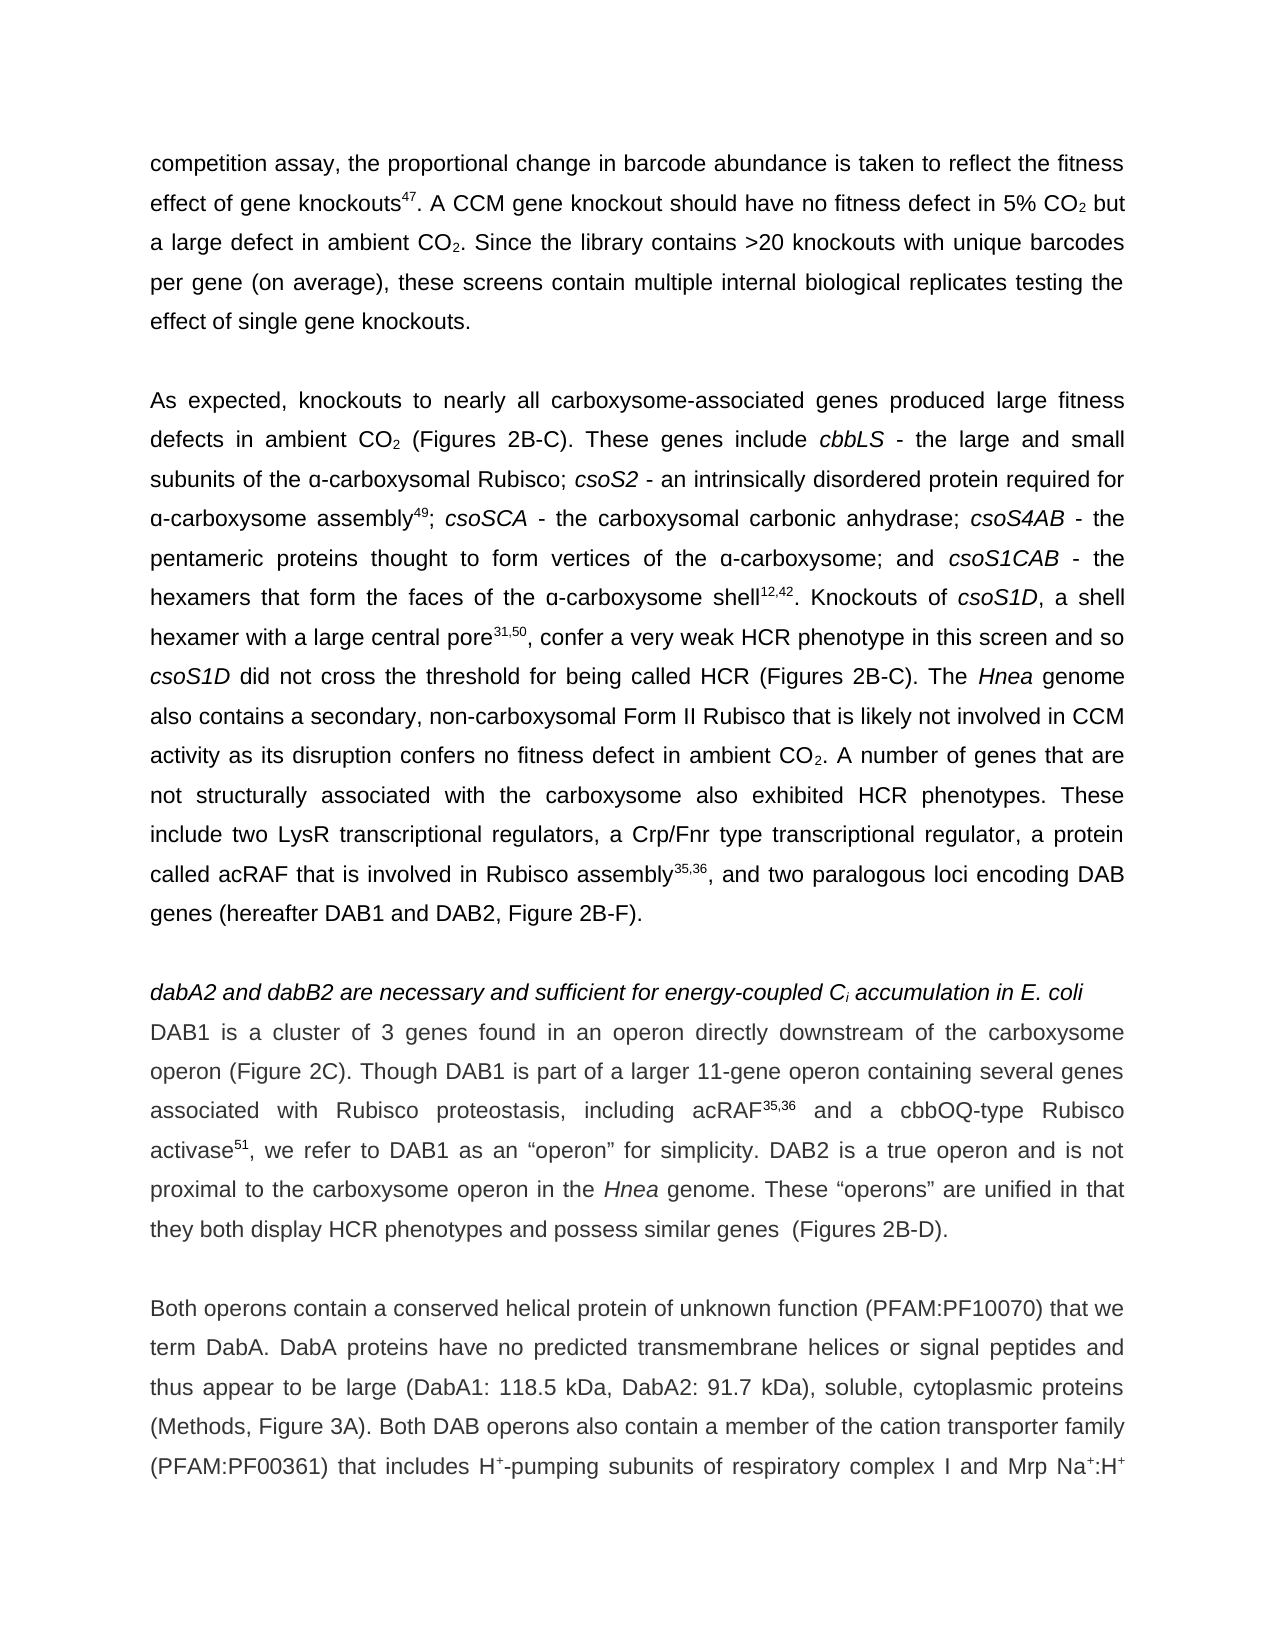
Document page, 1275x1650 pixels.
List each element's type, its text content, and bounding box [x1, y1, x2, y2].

text As expected, knockouts to nearly all carboxysome-associated genes produced large fitness defects in ambient CO2 (Figures 2B-C). These genes include cbbLS - the large and small subunits of the ɑ-carboxysomal Rubisco; csoS2 - an intrinsically disordered protein required for ɑ-carboxysome assembly49; csoSCA - the carboxysomal carbonic anhydrase; csoS4AB - the pentameric proteins thought to form vertices of the ɑ-carboxysome; and csoS1CAB - the hexamers that form the faces of the ɑ-carboxysome shell12,42. Knockouts of csoS1D, a shell hexamer with a large central pore31,50, confer a very weak HCR phenotype in this screen and so csoS1D did not cross the threshold for being called HCR (Figures 2B-C). The Hnea genome also contains a secondary, non-carboxysomal Form II Rubisco that is likely not involved in CCM activity as its disruption confers no fitness defect in ambient CO2. A number of genes that are not structurally associated with the carboxysome also exhibited HCR phenotypes. These include two LysR transcriptional regulators, a Crp/Fnr type transcriptional regulator, a protein called acRAF that is involved in Rubisco assembly35,36, and two paralogous loci encoding DAB genes (hereafter DAB1 and DAB2, Figure 2B-F). [150, 387, 1125, 926]
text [150, 150, 1125, 334]
text dabA2 and dabB2 are necessary and sufficient for energy-coupled Ci accumulation in E. coli [150, 979, 1125, 1005]
text DAB1 is a cluster of 3 genes found in an operon directly downstream of the carboxysome operon (Figure 2C). Though DAB1 is part of a larger 11-gene operon containing several genes associated with Rubisco proteostasis, including acRAF35,36 and a cbbOQ-type Rubisco activase51, we refer to DAB1 as an “operon” for simplicity. DAB2 is a true operon and is not proximal to the carboxysome operon in the Hnea genome. These “operons” are unified in that they both display HCR phenotypes and possess similar genes (Figures 2B-D). [150, 1018, 1125, 1242]
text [150, 1295, 1125, 1479]
